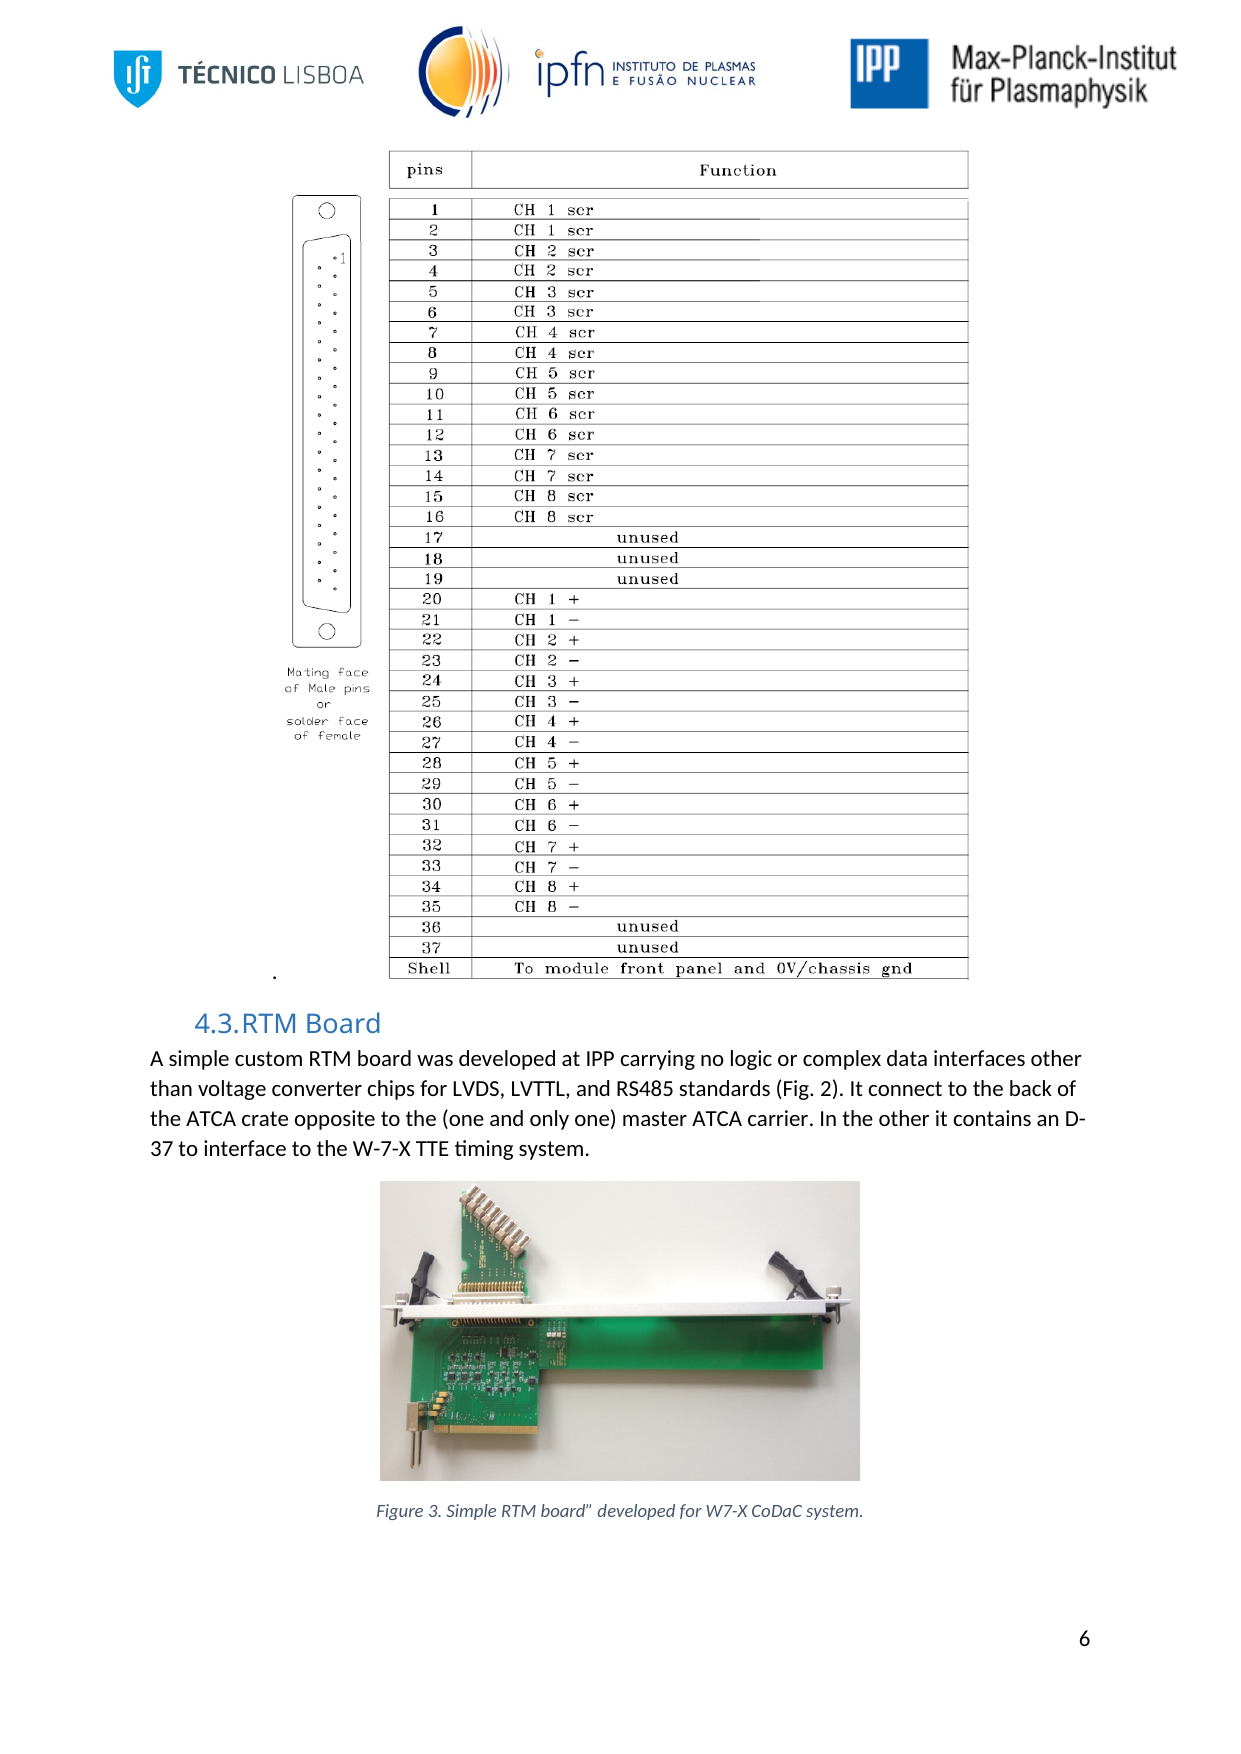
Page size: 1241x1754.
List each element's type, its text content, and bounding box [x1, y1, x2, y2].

text A simple custom RTM board was developed at IPP carrying no logic or complex data interfaces other than voltage converter chips for LVDS, LVTTL, and RS485 standards (Fig. 2). It connect to the back of the ATCA crate opposite to the (one and only one) master ATCA carrier. In the other it contains an D-37 to interface to the W-7-X TTE timing system. [150, 1044, 1090, 1162]
subtitle RTM Board [194, 1004, 1090, 1041]
picture [403, 16, 763, 130]
picture [826, 25, 1210, 123]
picture [380, 1181, 861, 1481]
text . [150, 150, 1090, 985]
picture [79, 42, 392, 114]
text Figure . Simple RTM board” developed for W7-X CoDaC system. [150, 1499, 1090, 1522]
